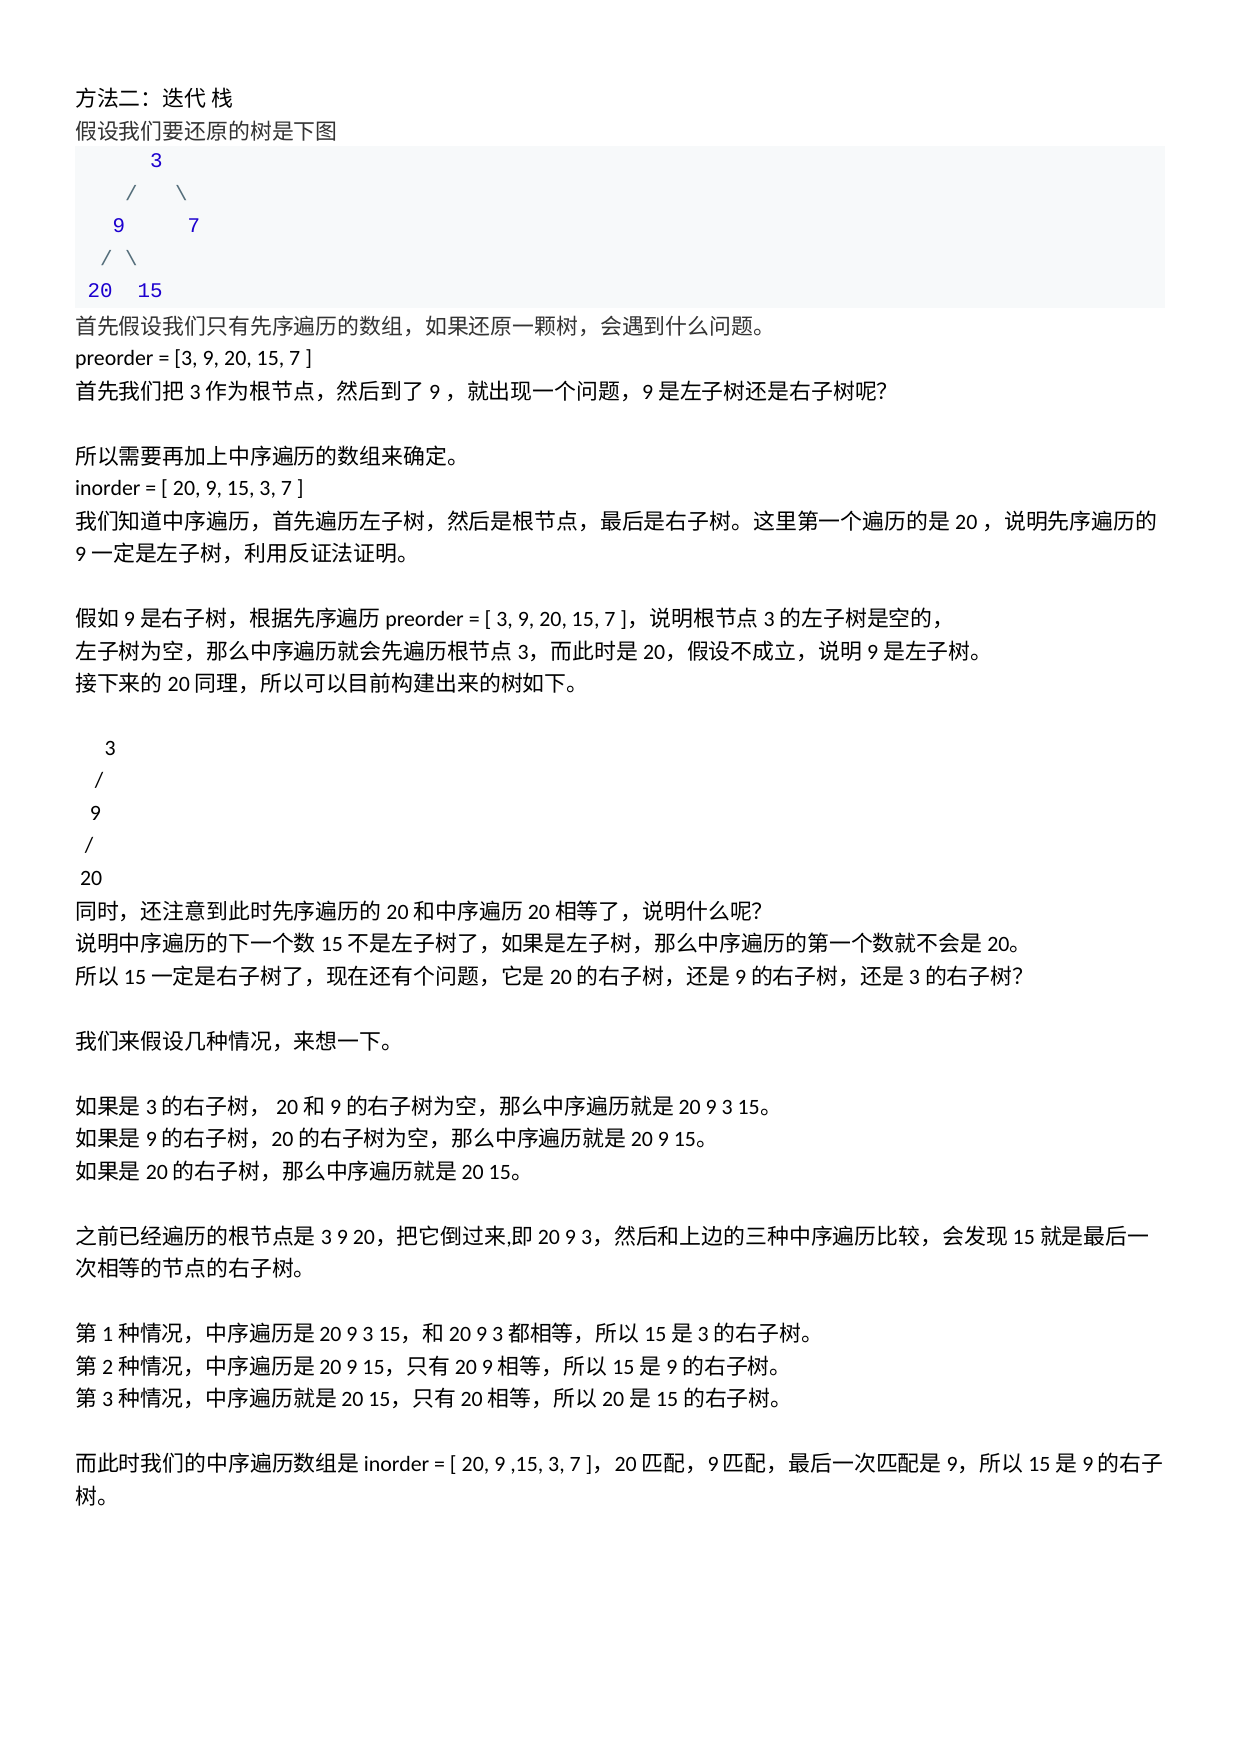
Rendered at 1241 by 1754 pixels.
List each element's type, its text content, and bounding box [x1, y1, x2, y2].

text preorder = [3, 9, 20, 15, 7 ] [75, 341, 1165, 373]
text / [75, 828, 1165, 861]
text 我们来假设几种情况，来想一下。 [75, 1023, 1165, 1056]
text 首先我们把 3 作为根节点，然后到了 9 ，就出现一个问题，9 是左子树还是右子树呢？ [75, 373, 1165, 406]
text 方法二：迭代 栈 [75, 81, 1165, 113]
text 假设我们要还原的树是下图 [75, 113, 1165, 146]
text / [75, 763, 1165, 796]
text 第 3 种情况，中序遍历就是20 15，只有20 相等，所以 20 是 15 的右子树。 [75, 1381, 1165, 1413]
text 左子树为空，那么中序遍历就会先遍历根节点 3，而此时是 20，假设不成立，说明 9 是左子树。 [75, 633, 1165, 666]
text 3 [75, 731, 1165, 763]
text 20 15 [75, 276, 1165, 308]
text 说明中序遍历的下一个数 15 不是左子树了，如果是左子树，那么中序遍历的第一个数就不会是 20。 [75, 926, 1165, 958]
text 而此时我们的中序遍历数组是inorder = [ 20, 9 ,15, 3, 7 ]，20 匹配，9匹配，最后一次匹配是 9，所以 15 是 9的右子树。 [75, 1446, 1165, 1511]
text 如果是 9 的右子树，20 的右子树为空，那么中序遍历就是20 9 15。 [75, 1121, 1165, 1153]
text / \ [75, 243, 1165, 276]
text / \ [75, 178, 1165, 211]
text 同时，还注意到此时先序遍历的 20 和中序遍历 20 相等了，说明什么呢？ [75, 893, 1165, 926]
text 所以 15 一定是右子树了，现在还有个问题，它是 20 的右子树，还是 9 的右子树，还是 3 的右子树？ [75, 958, 1165, 991]
text 第 1 种情况，中序遍历是20 9 3 15，和20 9 3 都相等，所以 15 是3 的右子树。 [75, 1316, 1165, 1348]
text 9 [75, 796, 1165, 828]
text 所以需要再加上中序遍历的数组来确定。 [75, 438, 1165, 471]
text 9 7 [75, 211, 1165, 243]
text 3 [75, 146, 1165, 178]
text 如果是 3 的右子树， 20 和 9 的右子树为空，那么中序遍历就是20 9 3 15。 [75, 1088, 1165, 1121]
text 第 2 种情况，中序遍历是20 9 15，只有20 9 相等，所以 15 是 9 的右子树。 [75, 1348, 1165, 1381]
text 假如 9 是右子树，根据先序遍历 preorder = [ 3, 9, 20, 15, 7 ]，说明根节点 3 的左子树是空的， [75, 601, 1165, 633]
text inorder = [ 20, 9, 15, 3, 7 ] [75, 471, 1165, 503]
text 接下来的 20 同理，所以可以目前构建出来的树如下。 [75, 666, 1165, 698]
text 20 [75, 861, 1165, 893]
text 首先假设我们只有先序遍历的数组，如果还原一颗树，会遇到什么问题。 [75, 308, 1165, 341]
text 如果是 20 的右子树，那么中序遍历就是20 15。 [75, 1153, 1165, 1186]
text 之前已经遍历的根节点是 3 9 20，把它倒过来,即20 9 3，然后和上边的三种中序遍历比较，会发现 15 就是最后一次相等的节点的右子树。 [75, 1218, 1165, 1283]
text 我们知道中序遍历，首先遍历左子树，然后是根节点，最后是右子树。这里第一个遍历的是 20 ，说明先序遍历的 9 一定是左子树，利用反证法证明。 [75, 503, 1165, 568]
